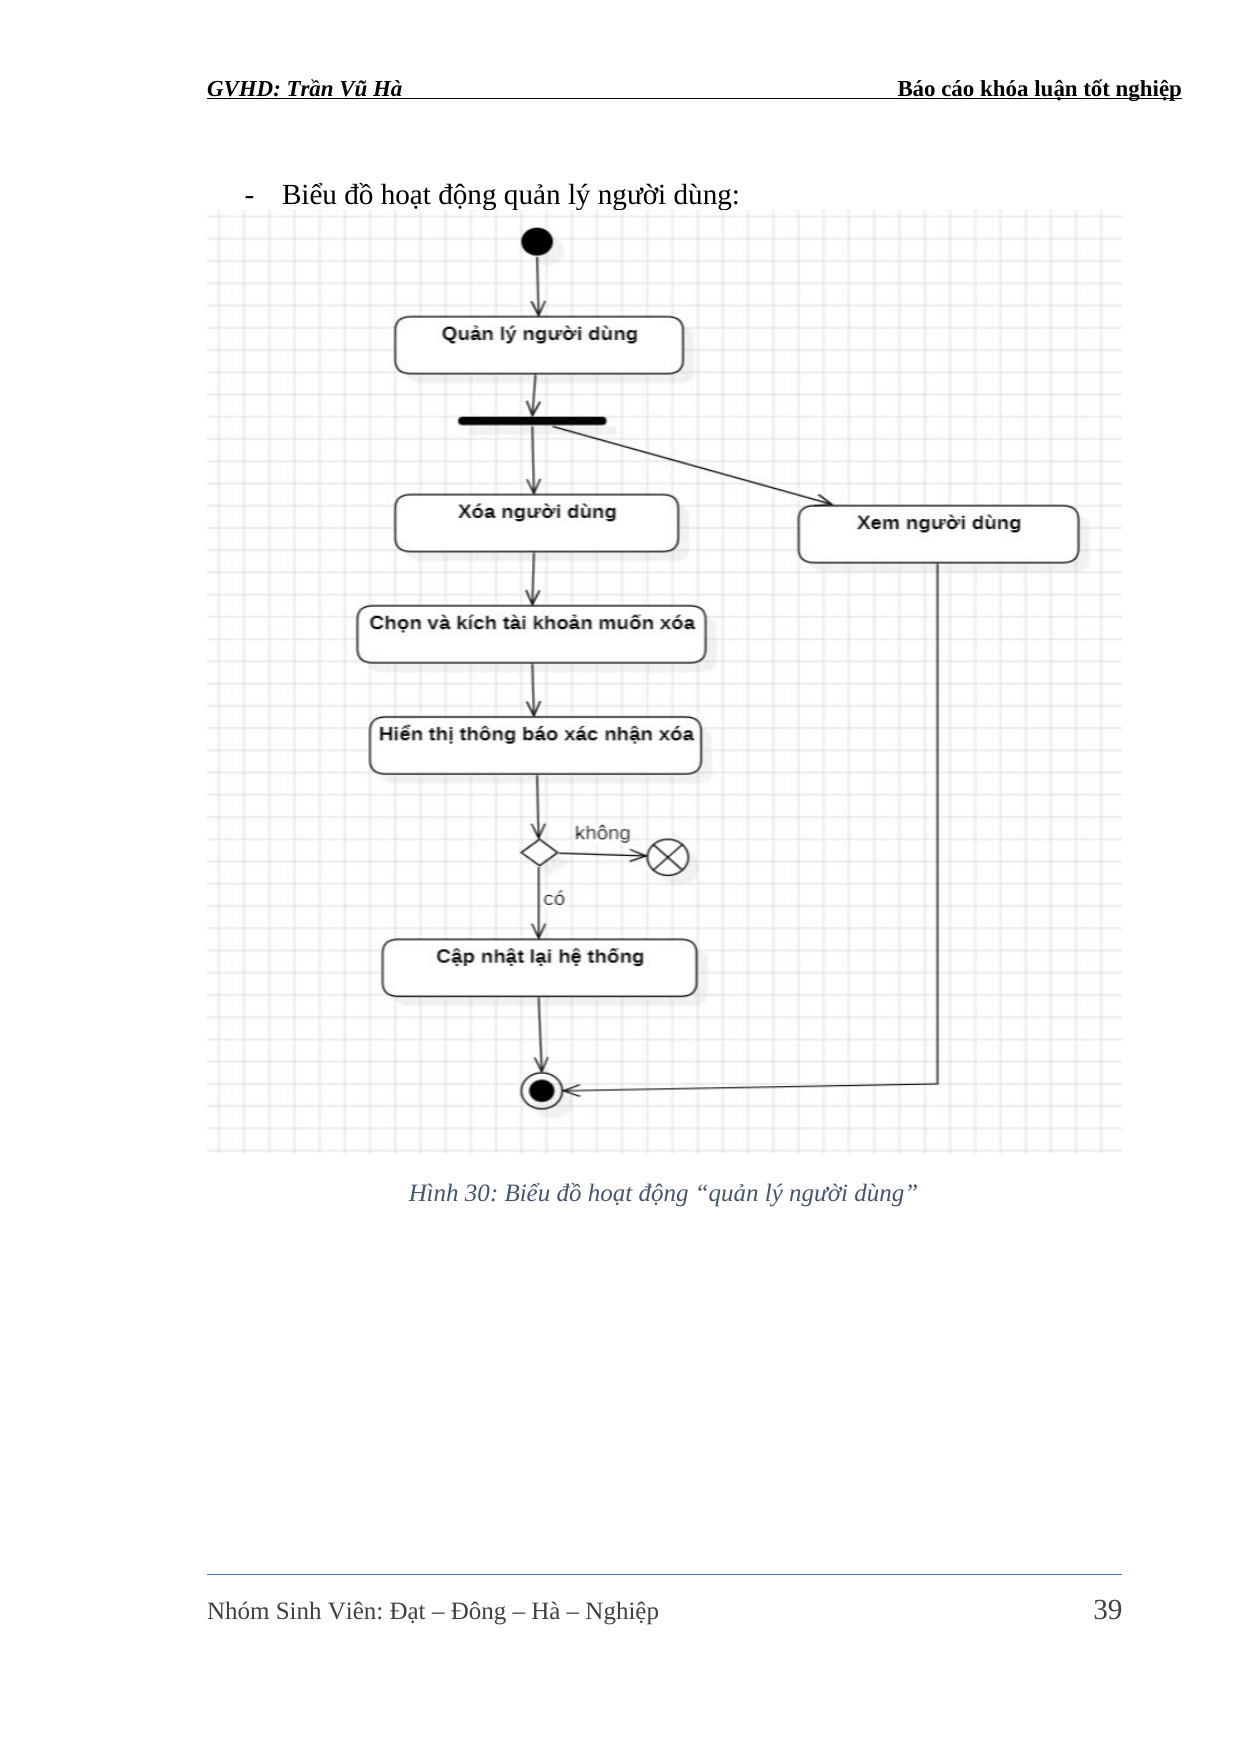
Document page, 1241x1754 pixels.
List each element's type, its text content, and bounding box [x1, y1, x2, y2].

text Hình 30: Biểu đồ hoạt động “quản lý người dùng” [207, 1178, 1122, 1207]
list Biểu đồ hoạt động quản lý người dùng: [244, 177, 1122, 210]
picture [206, 210, 1123, 1154]
